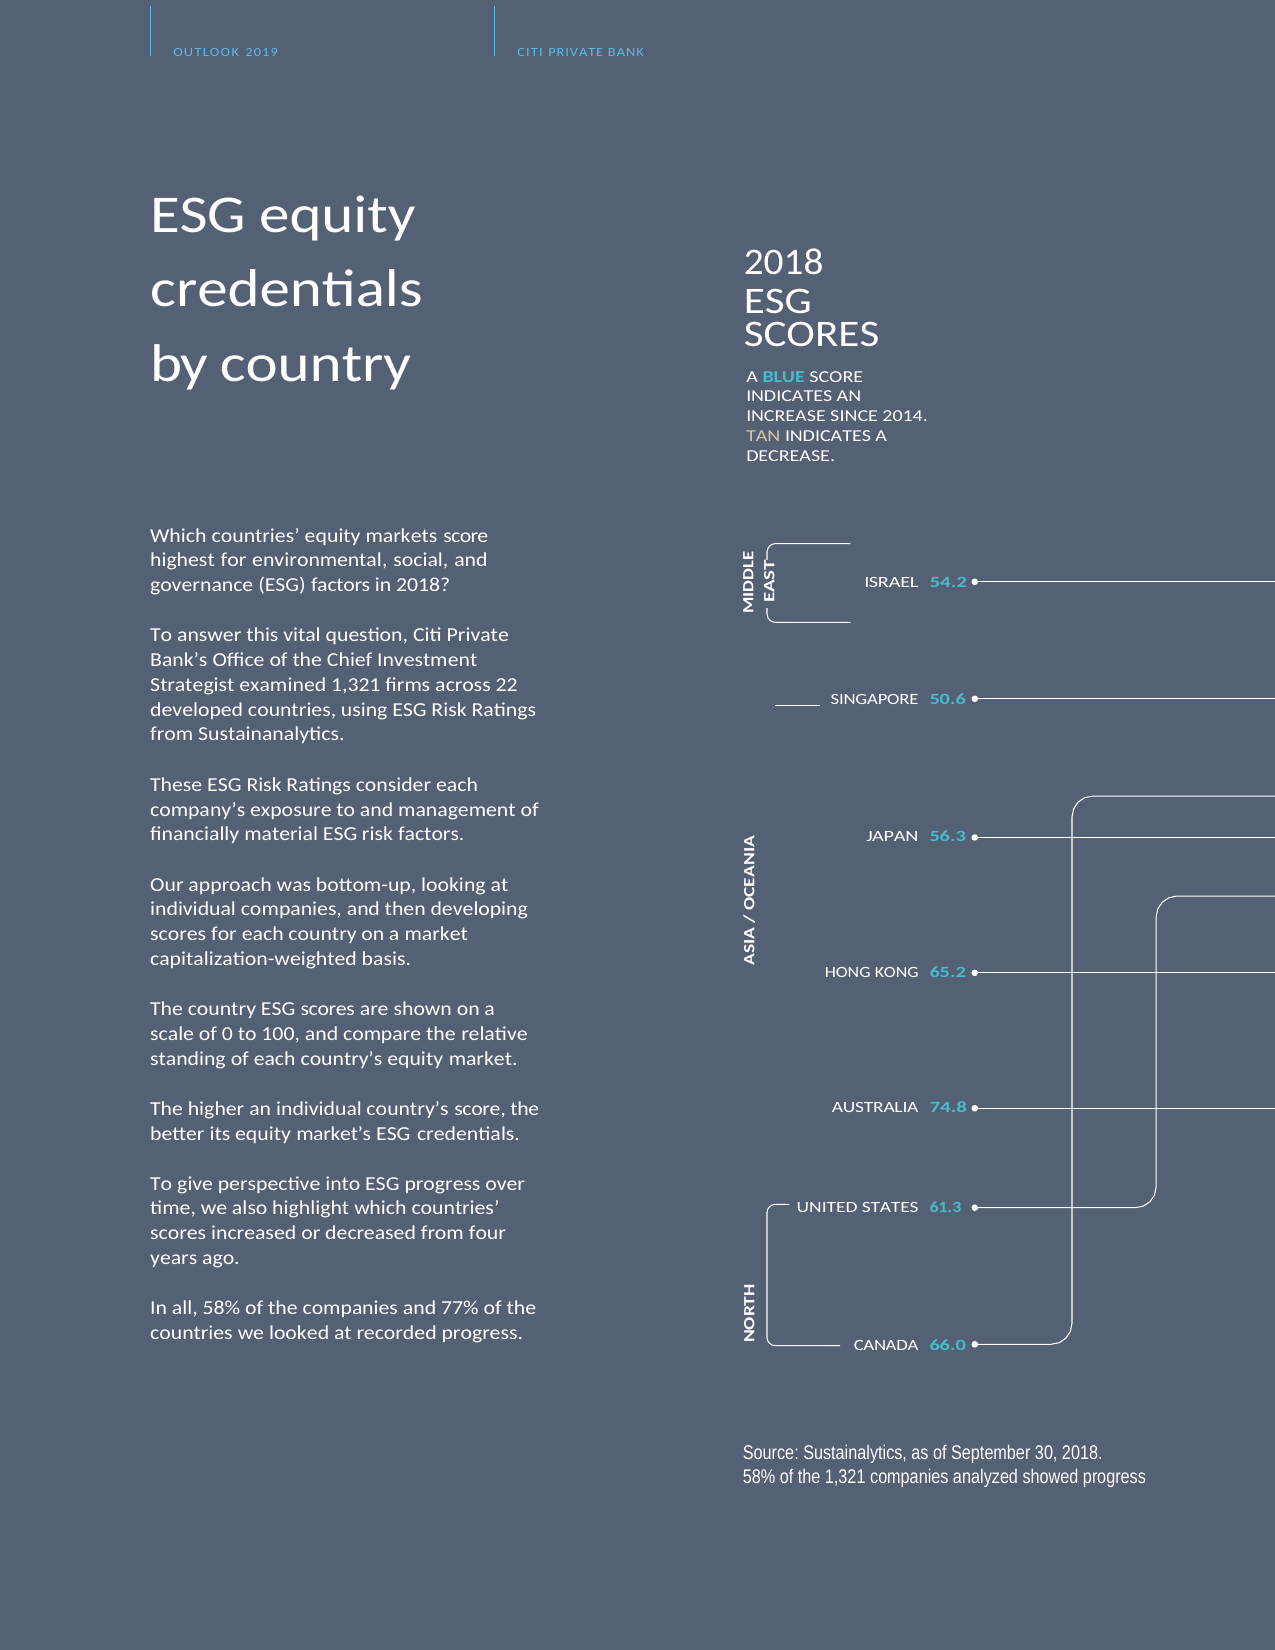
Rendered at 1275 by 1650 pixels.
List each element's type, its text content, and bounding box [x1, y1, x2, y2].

text HONG KONG [622, 963, 918, 982]
text To answer this vital question, Citi Private Bank’s Office of the Chief Investment Strategist examined 1,321 firms across 22 developed countries, using ESG Risk Ratings from Sustainanalytics. [150, 622, 548, 746]
text ESG SCORES [743, 286, 939, 356]
text 61.3 [929, 1197, 1275, 1216]
text 66.0 [929, 1335, 1275, 1354]
text The higher an individual country’s score, the better its equity market’s ESG credentials. [150, 1096, 548, 1145]
text OUTLOOK 2019 CITI PRIVATE BANK [173, 44, 1275, 59]
text ESG equity credentials by country [150, 180, 487, 394]
text 2018 [743, 242, 1275, 283]
text In all, 58% of the companies and 77% of the countries we looked at recorded progress. [150, 1295, 548, 1344]
text 56.3 [929, 826, 1275, 846]
text JAPAN [622, 826, 918, 846]
text ISRAEL [622, 572, 918, 591]
text A BLUE SCORE INDICATES AN INCREASE SINCE 2014. TAN INDICATES A DECREASE. [746, 366, 939, 466]
text UNITED STATES [622, 1197, 918, 1216]
text SINGAPORE [622, 689, 918, 708]
text 74.8 [929, 1097, 1275, 1116]
text 58% of the 1,321 companies analyzed showed progress [743, 1465, 1275, 1487]
text Which countries’ equity markets score highest for environmental, social, and governance (ESG) factors in 2018? [150, 523, 488, 596]
text 50.6 [929, 689, 1275, 708]
text These ESG Risk Ratings consider each company’s exposure to and management of financially material ESG risk factors. [150, 772, 548, 846]
text The country ESG scores are shown on a scale of 0 to 100, and compare the relative standing of each country’s equity market. [150, 996, 528, 1070]
text 54.2 [929, 572, 1275, 592]
text AUSTRALIA [622, 1097, 918, 1116]
text Our approach was bottom-up, looking at individual companies, and then developing scores for each country on a market capitalization-weighted basis. [150, 872, 531, 970]
text CANADA [622, 1335, 918, 1354]
text To give perspective into ESG progress over time, we also highlight which countries’ scores increased or decreased from four years ago. [150, 1171, 548, 1269]
text 65.2 [929, 962, 1275, 982]
text Source: Sustainalytics, as of September 30, 2018. [743, 1441, 1275, 1464]
